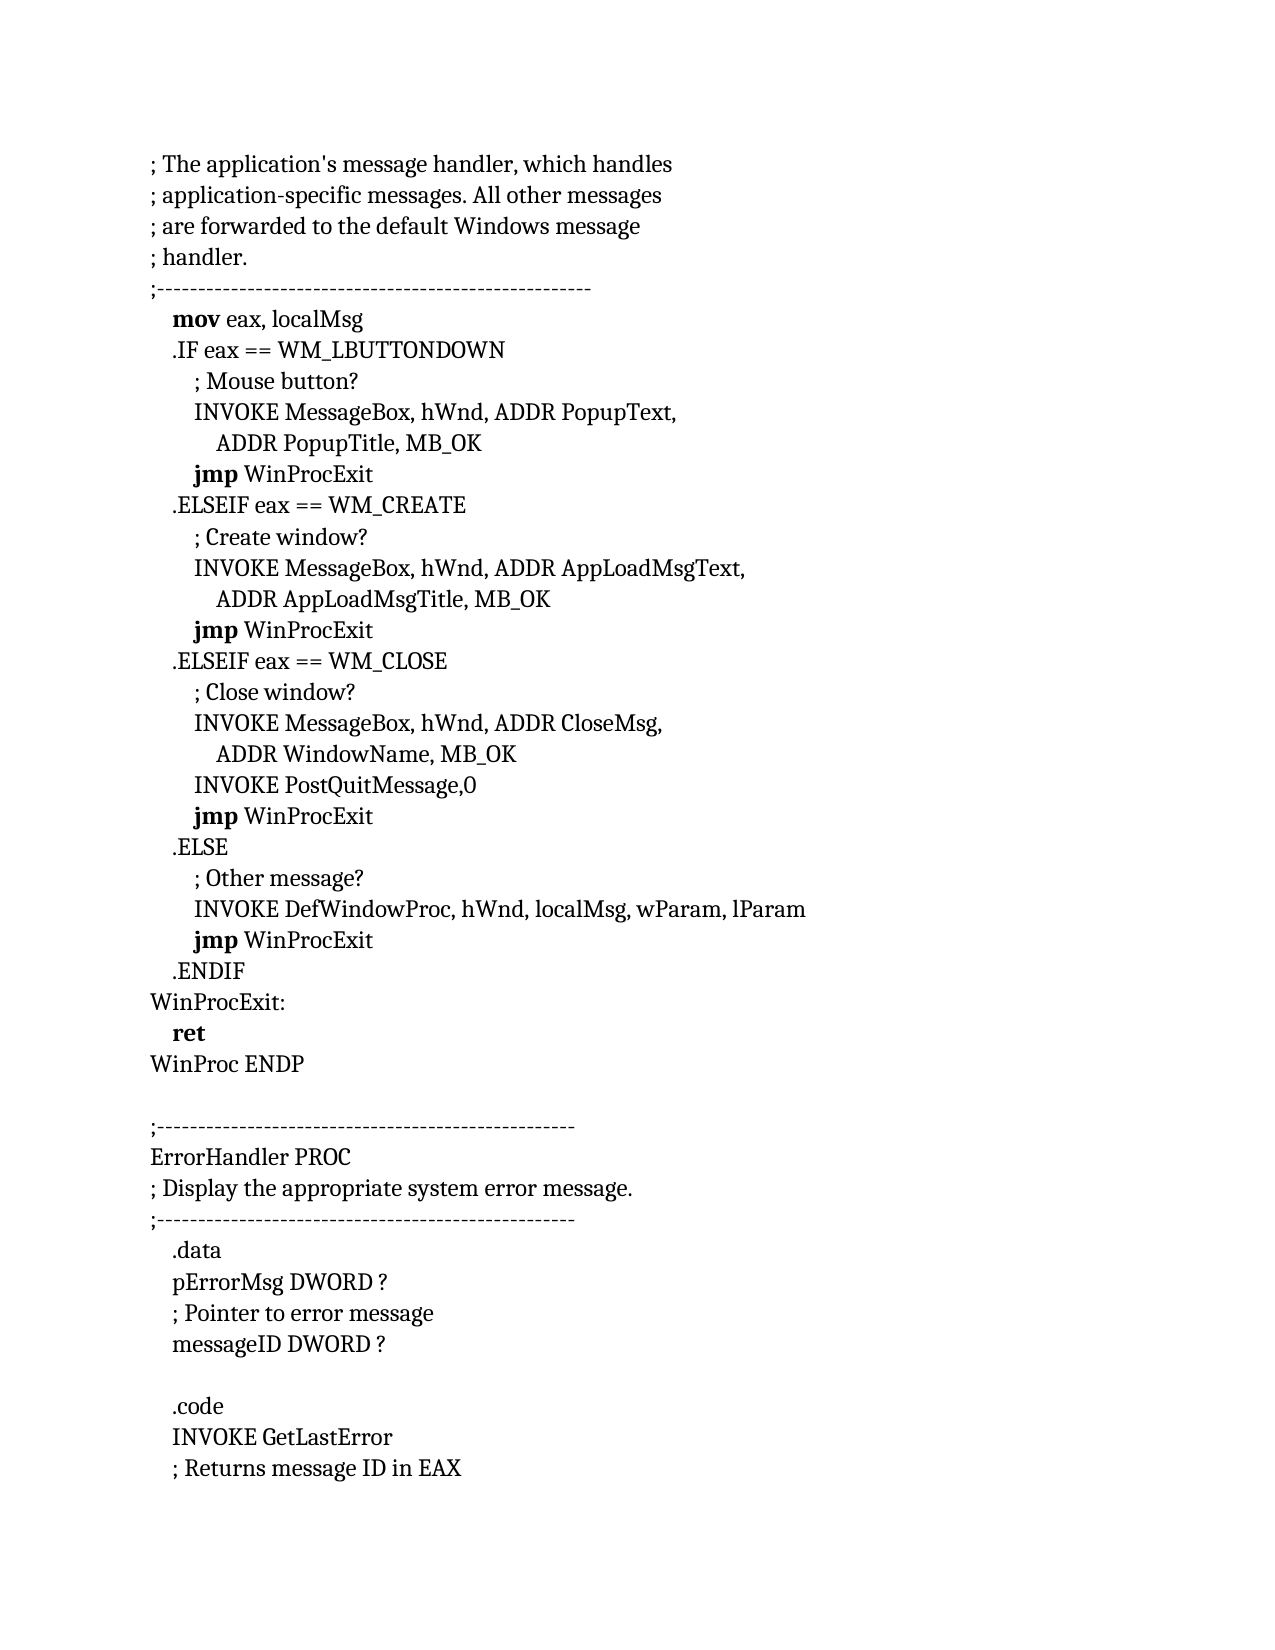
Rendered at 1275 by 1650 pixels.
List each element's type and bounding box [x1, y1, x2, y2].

text [150, 150, 1125, 1482]
